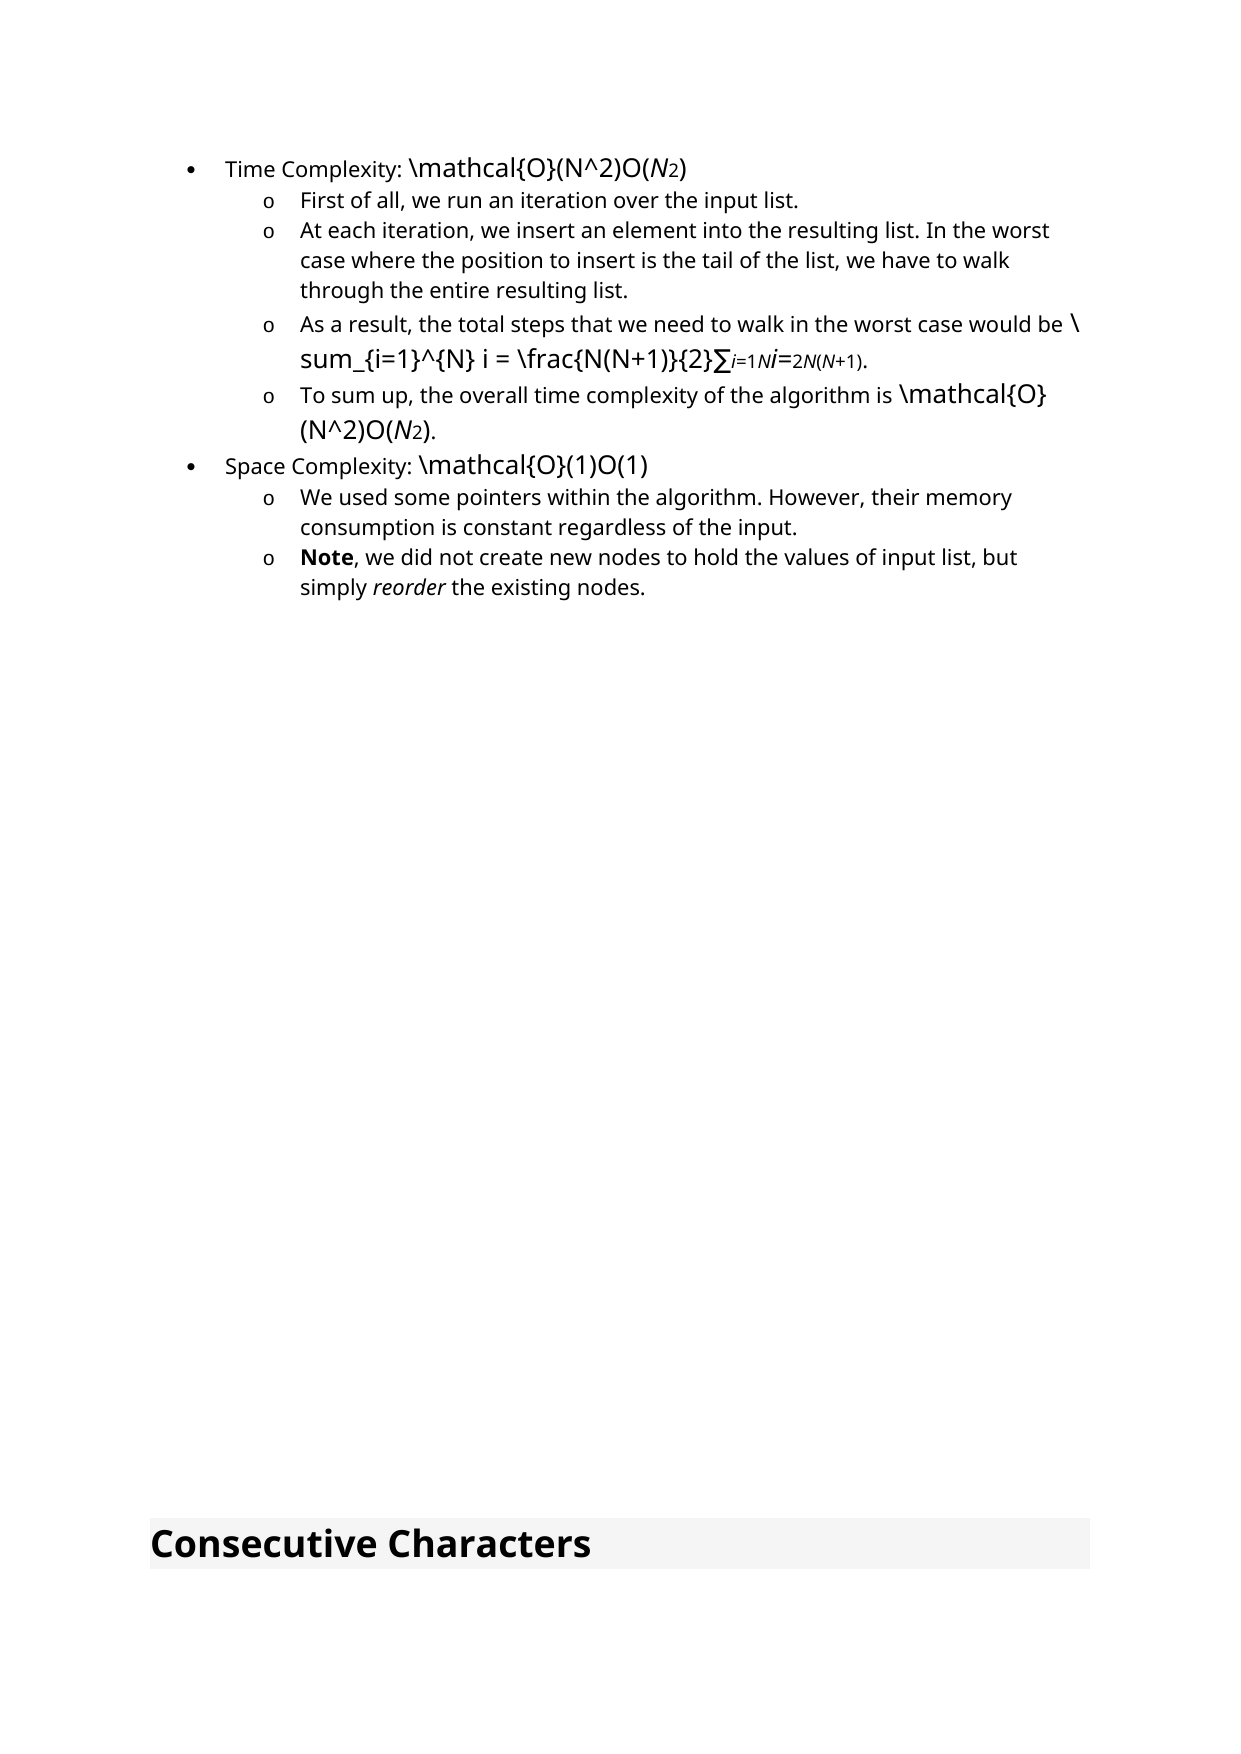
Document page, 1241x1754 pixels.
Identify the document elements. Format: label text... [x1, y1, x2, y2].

text Consecutive Characters [150, 1518, 1090, 1569]
list At each iteration, we insert an element into the resulting list. In the worst case where the position to insert is the tail of the list, we have to walk through the entire resulting list. [262, 215, 1090, 305]
list To sum up, the overall time complexity of the algorithm is \mathcal{O}(N^2)O(N2). [262, 376, 1090, 447]
list Note, we did not create new nodes to hold the values of input list, but simply reorder the existing nodes. [262, 542, 1090, 601]
list Time Complexity: \mathcal{O}(N^2)O(N2) [187, 150, 1090, 186]
list First of all, we run an iteration over the input list. [262, 186, 1090, 215]
list We used some pointers within the algorithm. However, their memory consumption is constant regardless of the input. [262, 482, 1090, 542]
list As a result, the total steps that we need to walk in the worst case would be \sum_{i=1}^{N} i = \frac{N(N+1)}{2}∑i=1N​i=2N(N+1)​. [262, 305, 1090, 376]
list Space Complexity: \mathcal{O}(1)O(1) [187, 447, 1090, 482]
